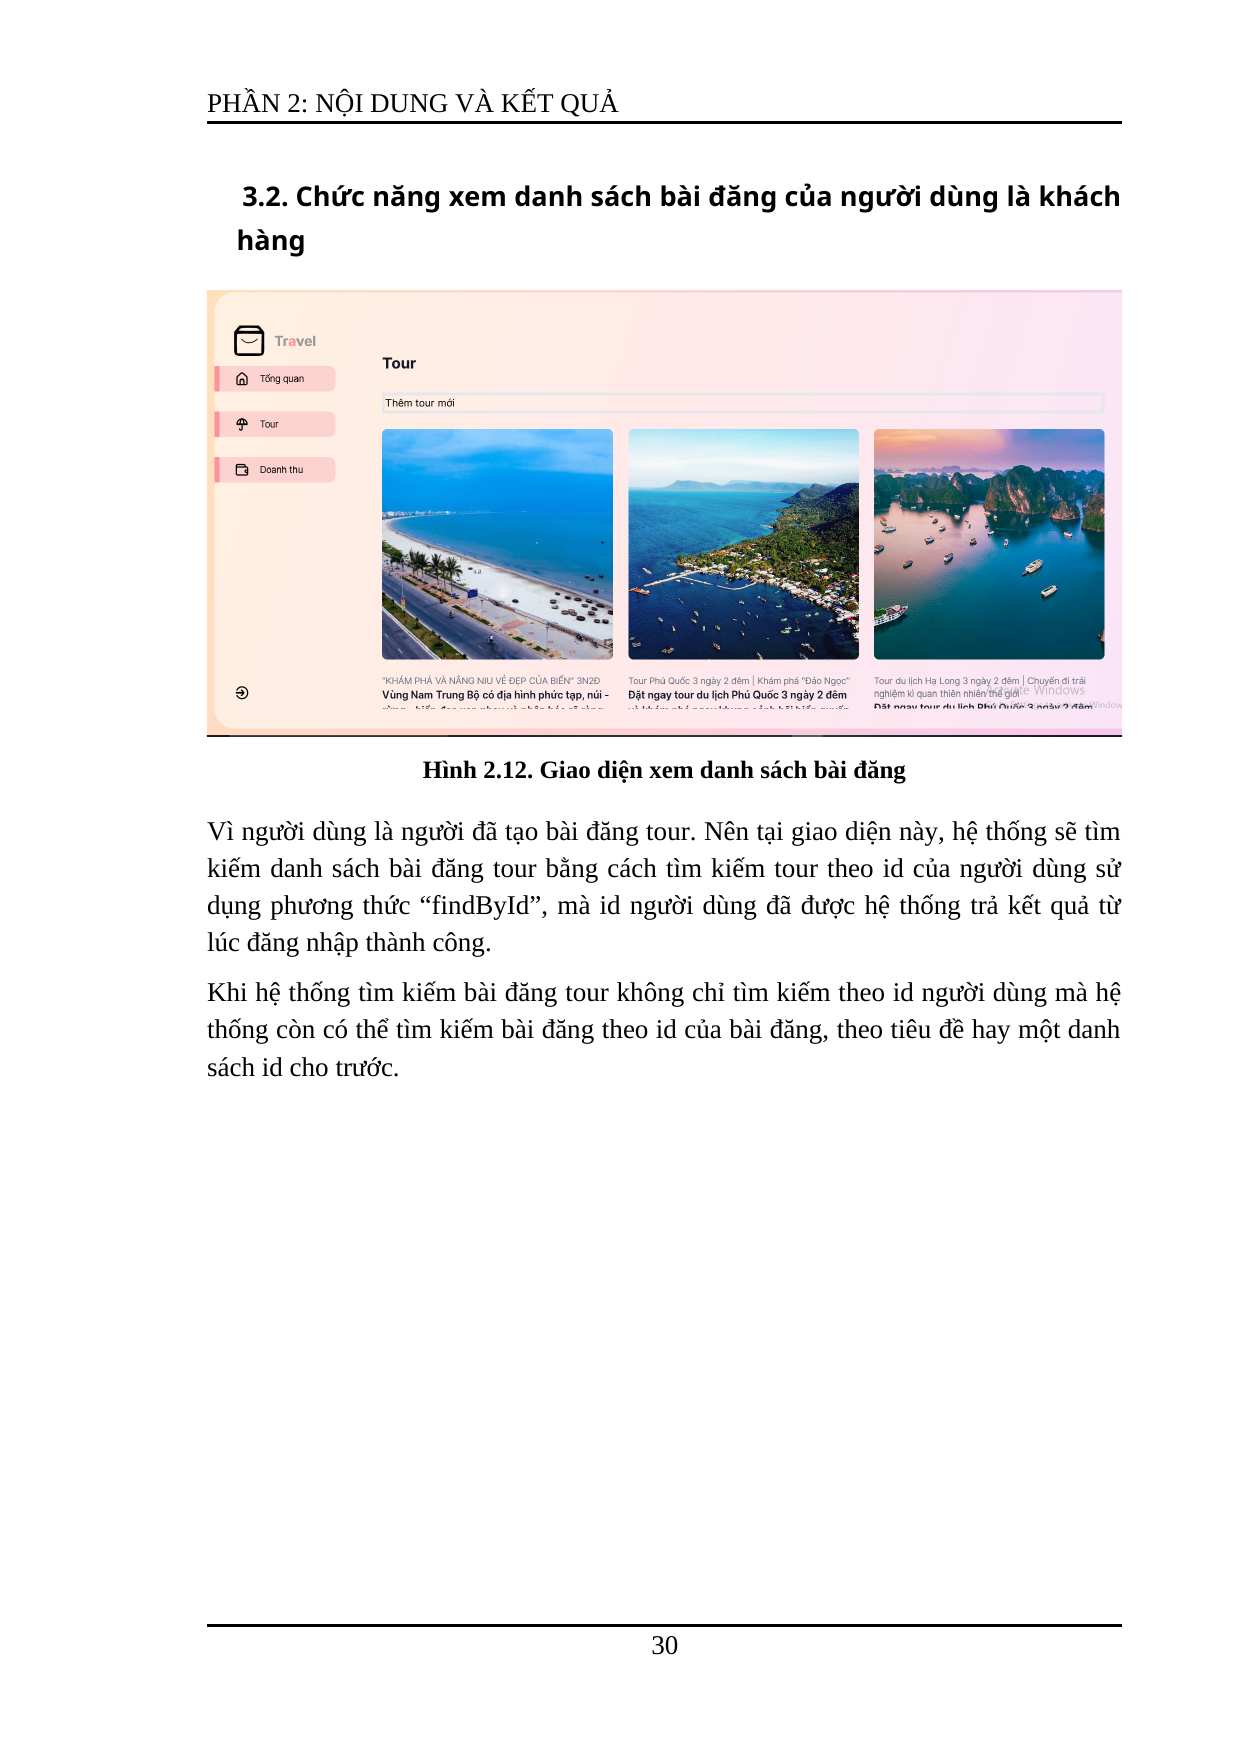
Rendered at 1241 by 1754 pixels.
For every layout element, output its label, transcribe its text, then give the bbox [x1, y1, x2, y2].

subtitle Chức năng xem danh sách bài đăng của người dùng là khách hàng [236, 177, 1122, 258]
text Khi hệ thống tìm kiếm bài đăng tour không chỉ tìm kiếm theo id người dùng mà hệ thống còn có thể tìm kiếm bài đăng theo id của bài đăng, theo tiêu đề hay một danh sách id cho trước. [207, 976, 1122, 1082]
picture [206, 290, 1123, 737]
text Vì người dùng là người đã tạo bài đăng tour. Nên tại giao diện này, hệ thống sẽ tìm kiếm danh sách bài đăng tour bằng cách tìm kiếm tour theo id của người dùng sử dụng phương thức “findById”, mà id người dùng đã được hệ thống trả kết quả từ lúc đăng nhập thành công. [207, 815, 1122, 958]
